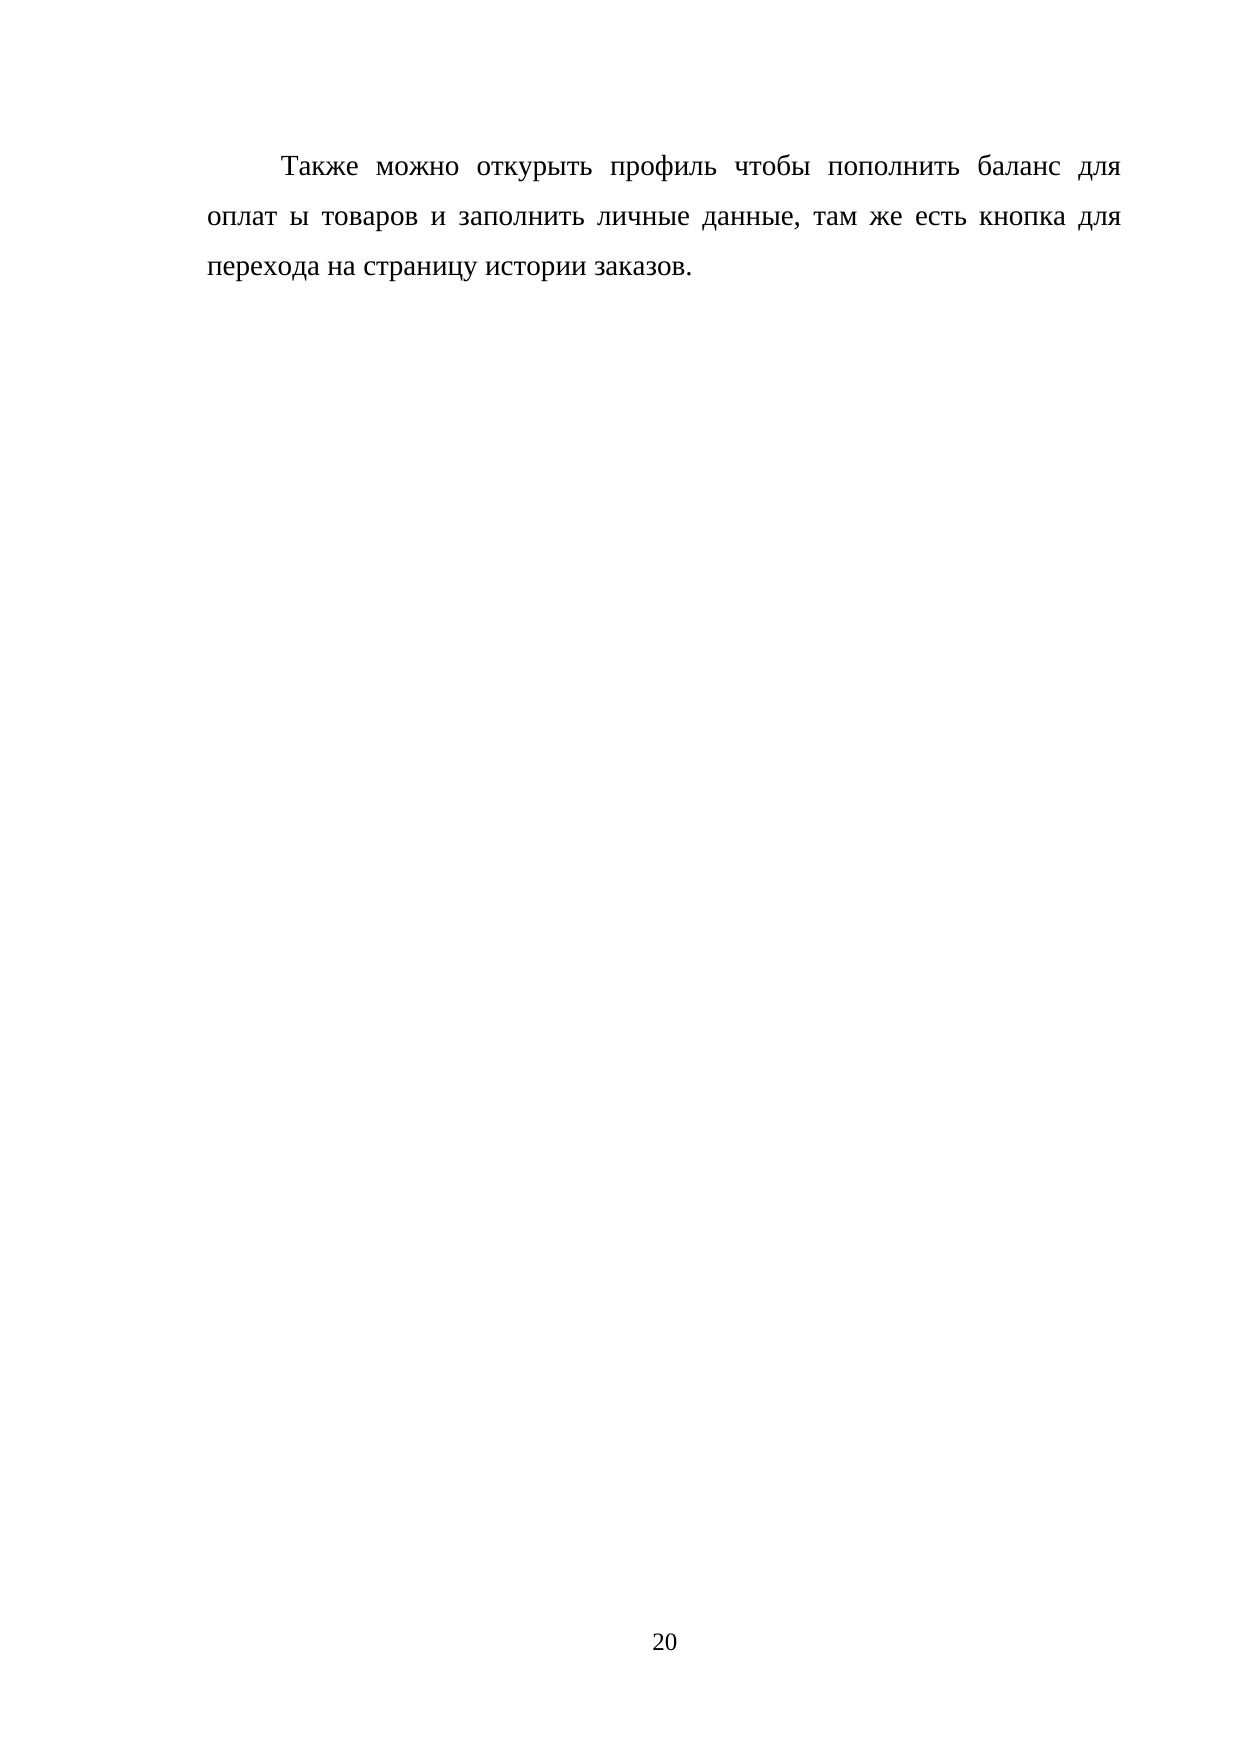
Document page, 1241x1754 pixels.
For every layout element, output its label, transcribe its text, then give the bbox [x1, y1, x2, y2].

text Также можно откурыть профиль чтобы пополнить баланс для оплат ы товаров и заполнить личные данные, там же есть кнопка для перехода на страницу истории заказов. [207, 148, 1122, 282]
